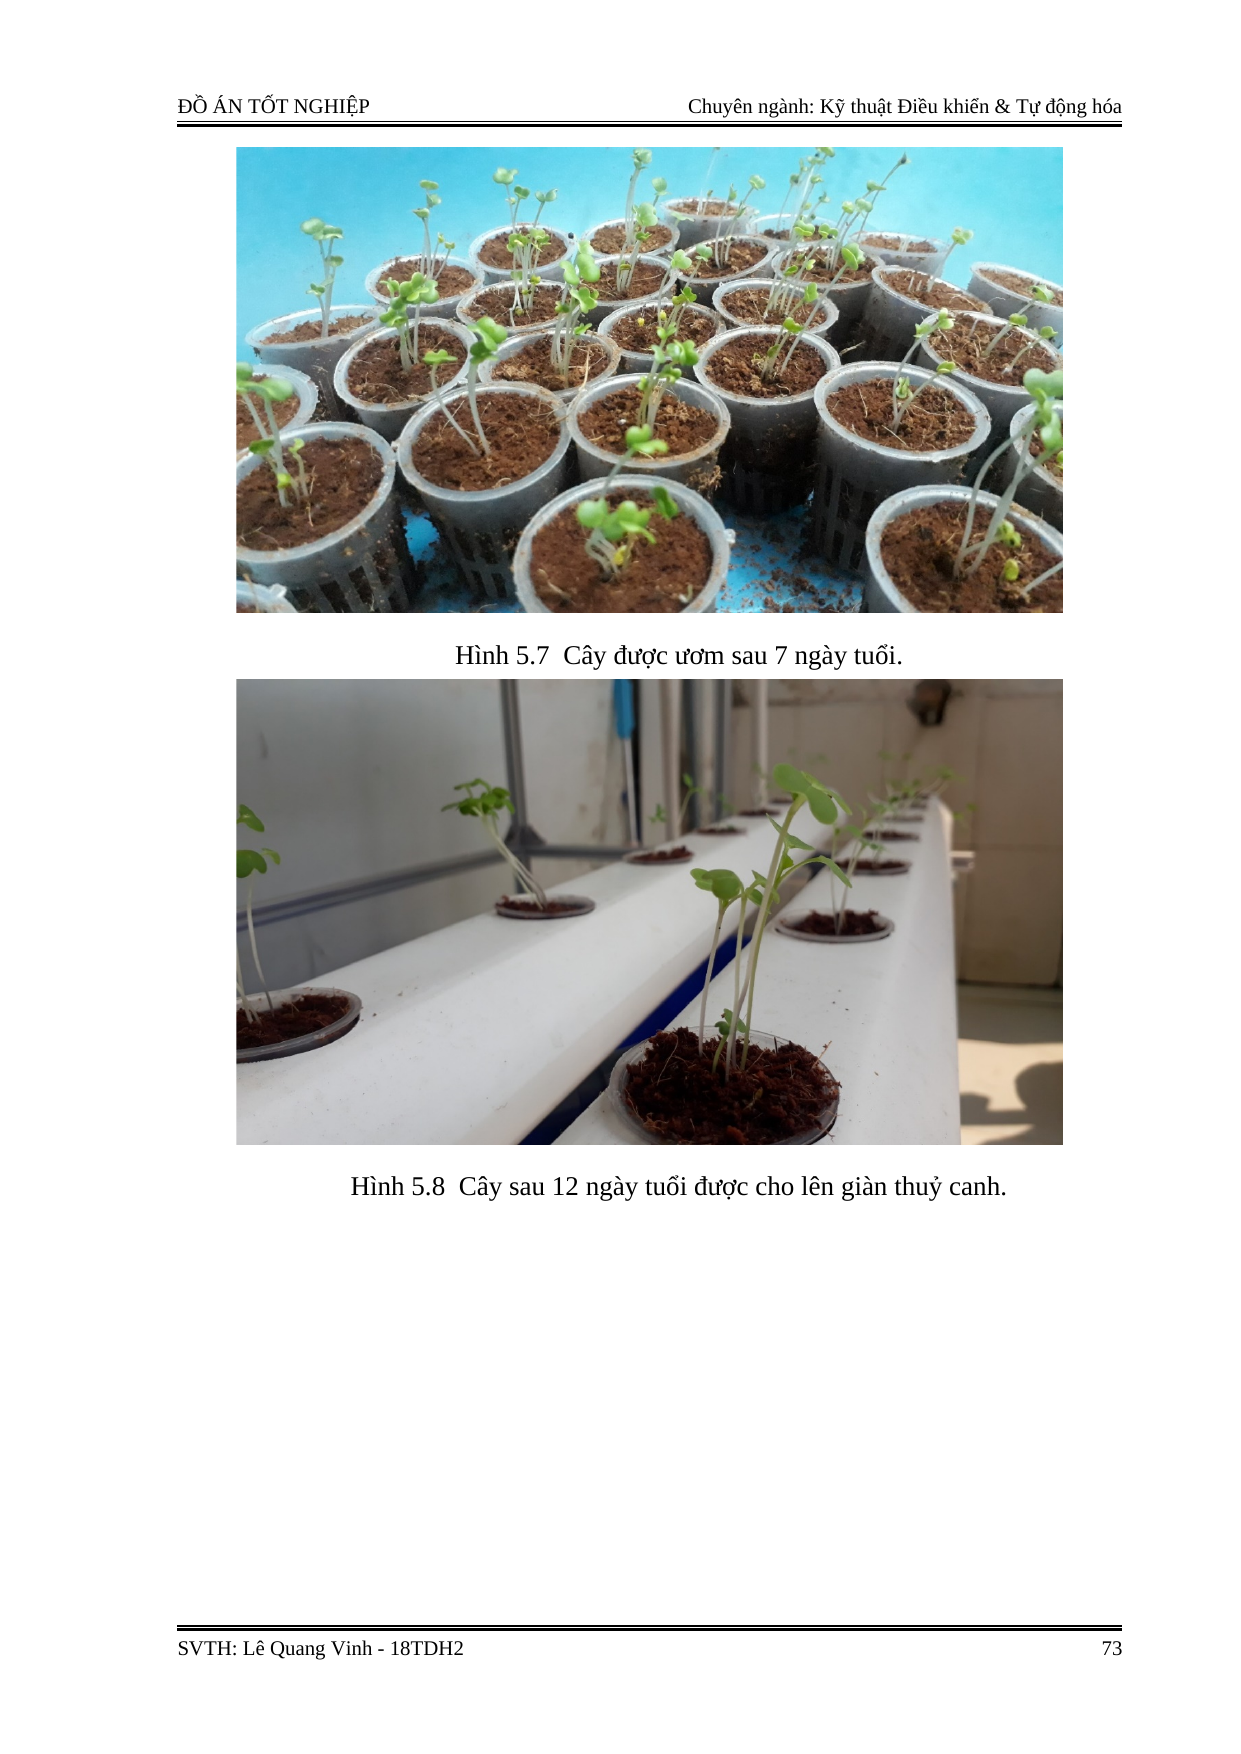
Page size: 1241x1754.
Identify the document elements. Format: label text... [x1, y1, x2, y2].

text Hình 5.7 Cây được ươm sau 7 ngày tuổi. [177, 639, 1122, 670]
text Hình 5.8 Cây sau 12 ngày tuổi được cho lên giàn thuỷ canh. [177, 1170, 1122, 1201]
picture [236, 147, 1063, 613]
picture [236, 679, 1063, 1145]
